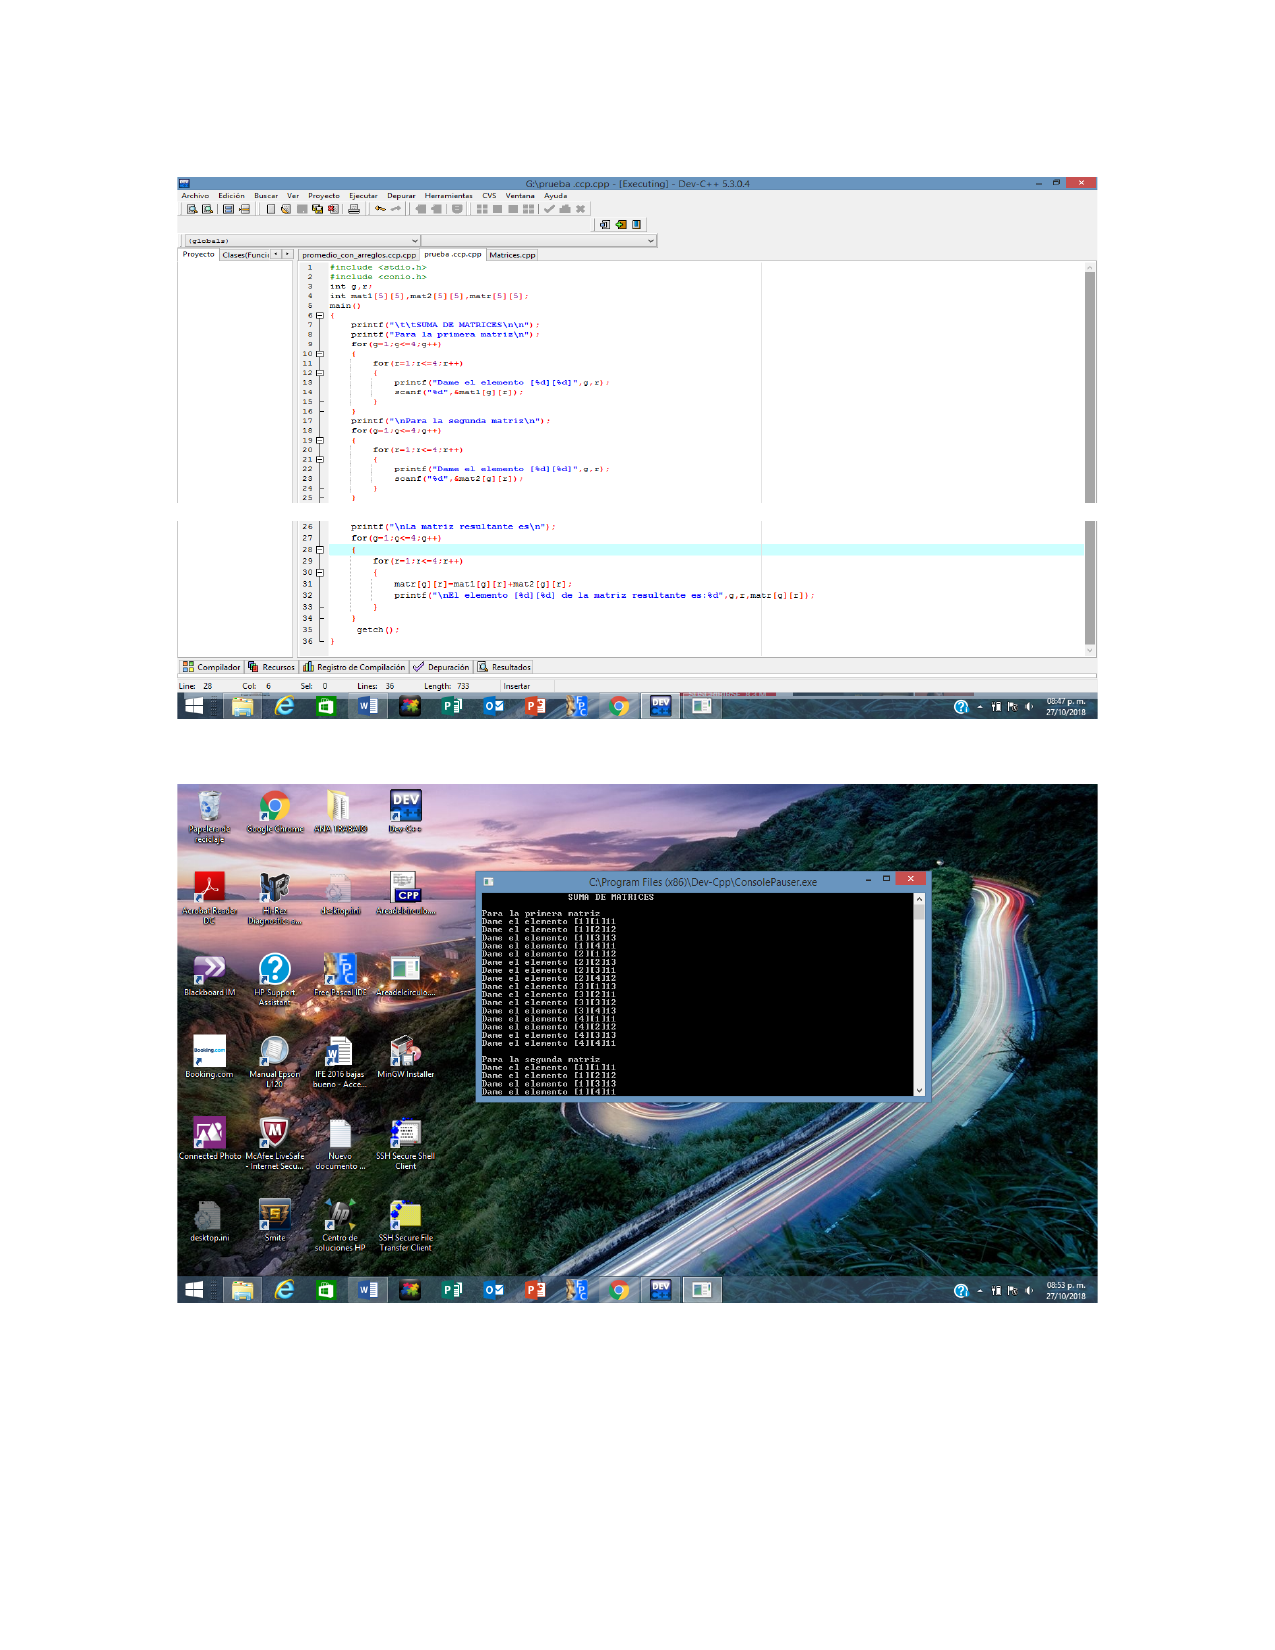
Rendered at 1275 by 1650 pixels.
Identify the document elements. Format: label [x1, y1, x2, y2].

picture [177, 177, 1098, 503]
picture [177, 784, 1098, 1303]
picture [177, 521, 1098, 719]
